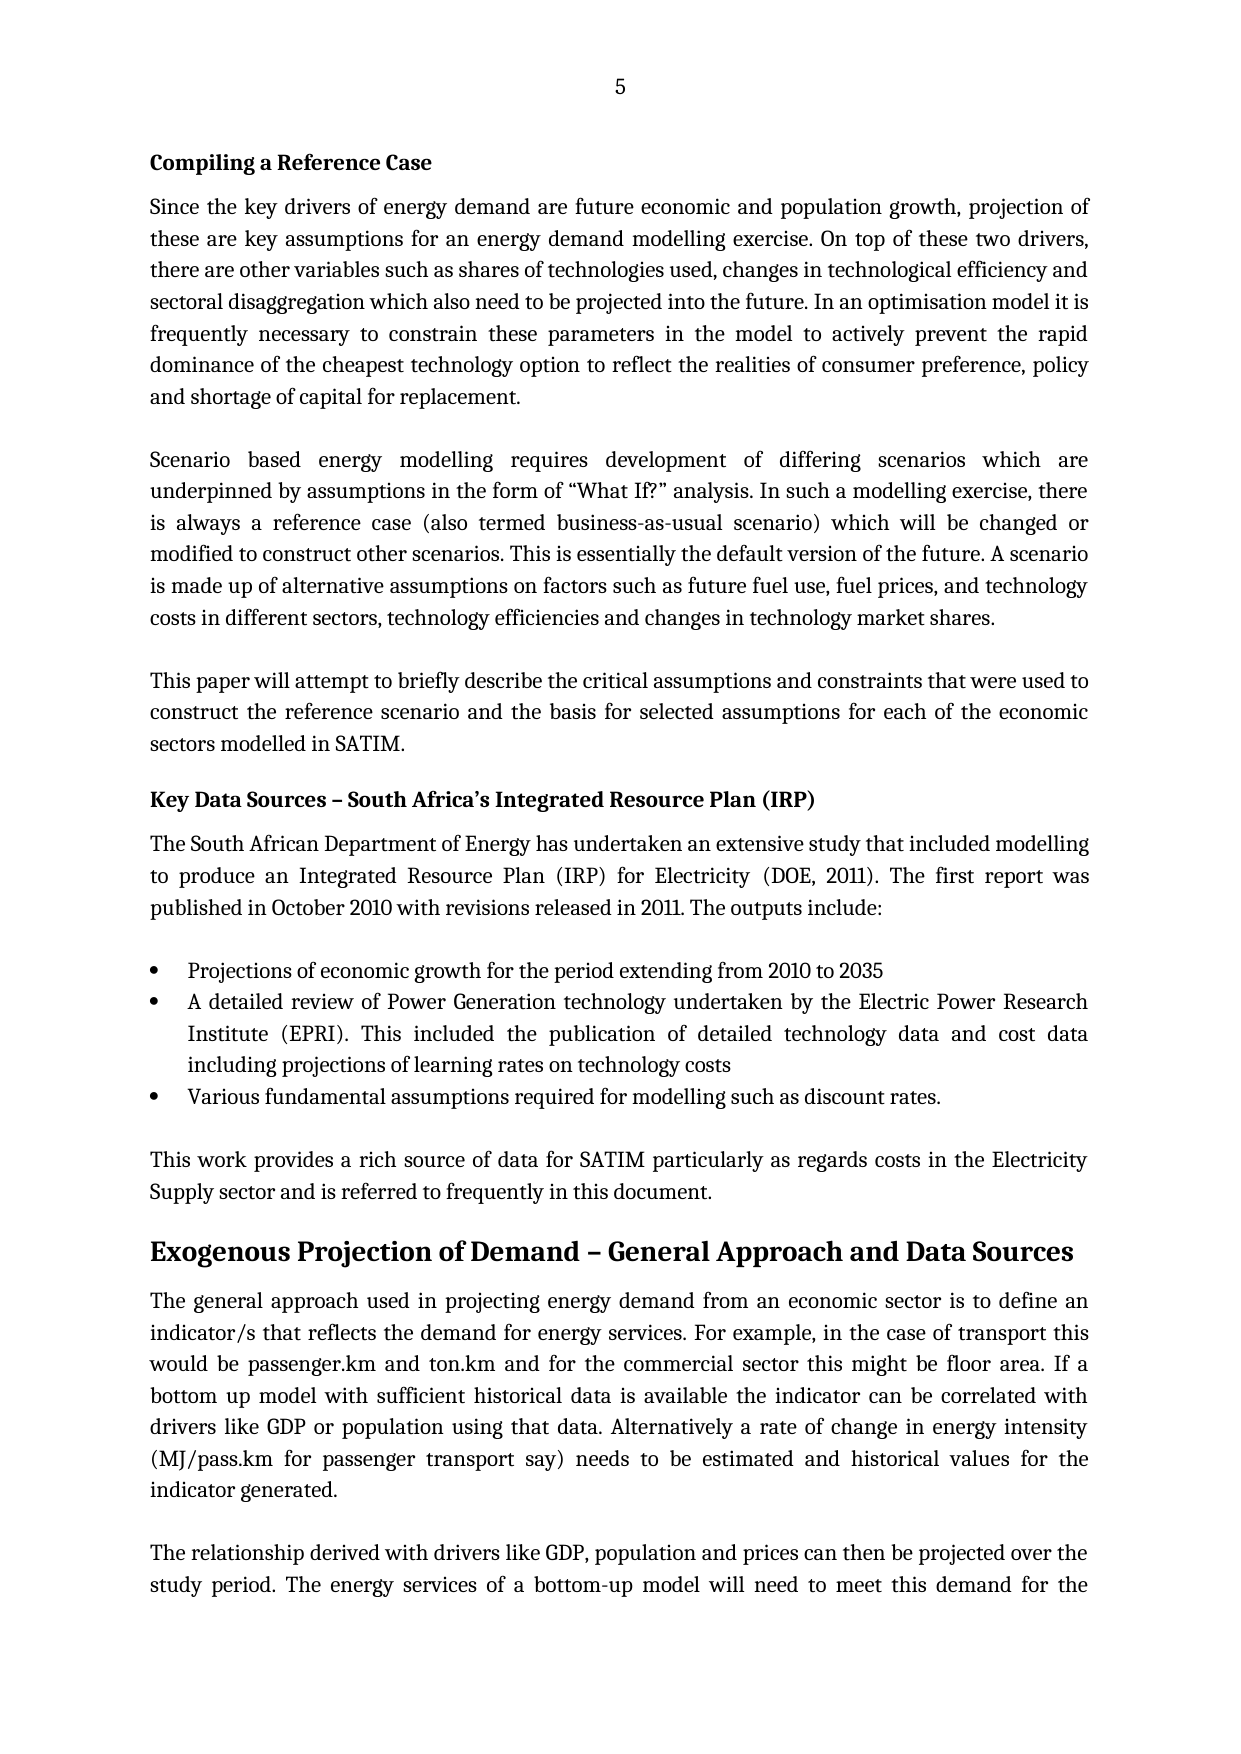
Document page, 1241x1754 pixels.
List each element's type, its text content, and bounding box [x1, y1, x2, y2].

text This work provides a rich source of data for SATIM particularly as regards costs in the Electricity Supply sector and is referred to frequently in this document. [150, 1147, 1090, 1205]
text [150, 1540, 1090, 1598]
text The South African Department of Energy has undertaken an extensive study that included modelling to produce an Integrated Resource Plan (IRP) for Electricity . The first report was published in October 2010 with revisions released in 2011. The outputs include: [150, 831, 1090, 921]
subtitle Key Data Sources – South Africa’s Integrated Resource Plan (IRP) [150, 787, 1090, 813]
text Since the key drivers of energy demand are future economic and population growth, projection of these are key assumptions for an energy demand modelling exercise. On top of these two drivers, there are other variables such as shares of technologies used, changes in technological efficiency and sectoral disaggregation which also need to be projected into the future. In an optimisation model it is frequently necessary to constrain these parameters in the model to actively prevent the rapid dominance of the cheapest technology option to reflect the realities of consumer preference, policy and shortage of capital for replacement. [150, 194, 1090, 410]
text Scenario based energy modelling requires development of differing scenarios which are underpinned by assumptions in the form of “What If?” analysis. In such a modelling exercise, there is always a reference case (also termed business-as-usual scenario) which will be changed or modified to construct other scenarios. This is essentially the default version of the future. A scenario is made up of alternative assumptions on factors such as future fuel use, fuel prices, and technology costs in different sectors, technology efficiencies and changes in technology market shares. [150, 447, 1090, 631]
list A detailed review of Power Generation technology undertaken by the Electric Power Research Institute (EPRI). This included the publication of detailed technology data and cost data including projections of learning rates on technology costs [150, 989, 1090, 1078]
subtitle Exogenous Projection of Demand – General Approach and Data Sources [150, 1235, 1090, 1268]
subtitle Compiling a Reference Case [150, 150, 1090, 176]
text The general approach used in projecting energy demand from an economic sector is to define an indicator/s that reflects the demand for energy services. For example, in the case of transport this would be passenger.km and ton.km and for the commercial sector this might be floor area. If a bottom up model with sufficient historical data is available the indicator can be correlated with drivers like GDP or population using that data. Alternatively a rate of change in energy intensity (MJ/pass.km for passenger transport say) needs to be estimated and historical values for the indicator generated. [150, 1288, 1090, 1503]
text This paper will attempt to briefly describe the critical assumptions and constraints that were used to construct the reference scenario and the basis for selected assumptions for each of the economic sectors modelled in SATIM. [150, 667, 1090, 757]
list Various fundamental assumptions required for modelling such as discount rates. [150, 1084, 1090, 1110]
list Projections of economic growth for the period extending from 2010 to 2035 [150, 957, 1090, 984]
